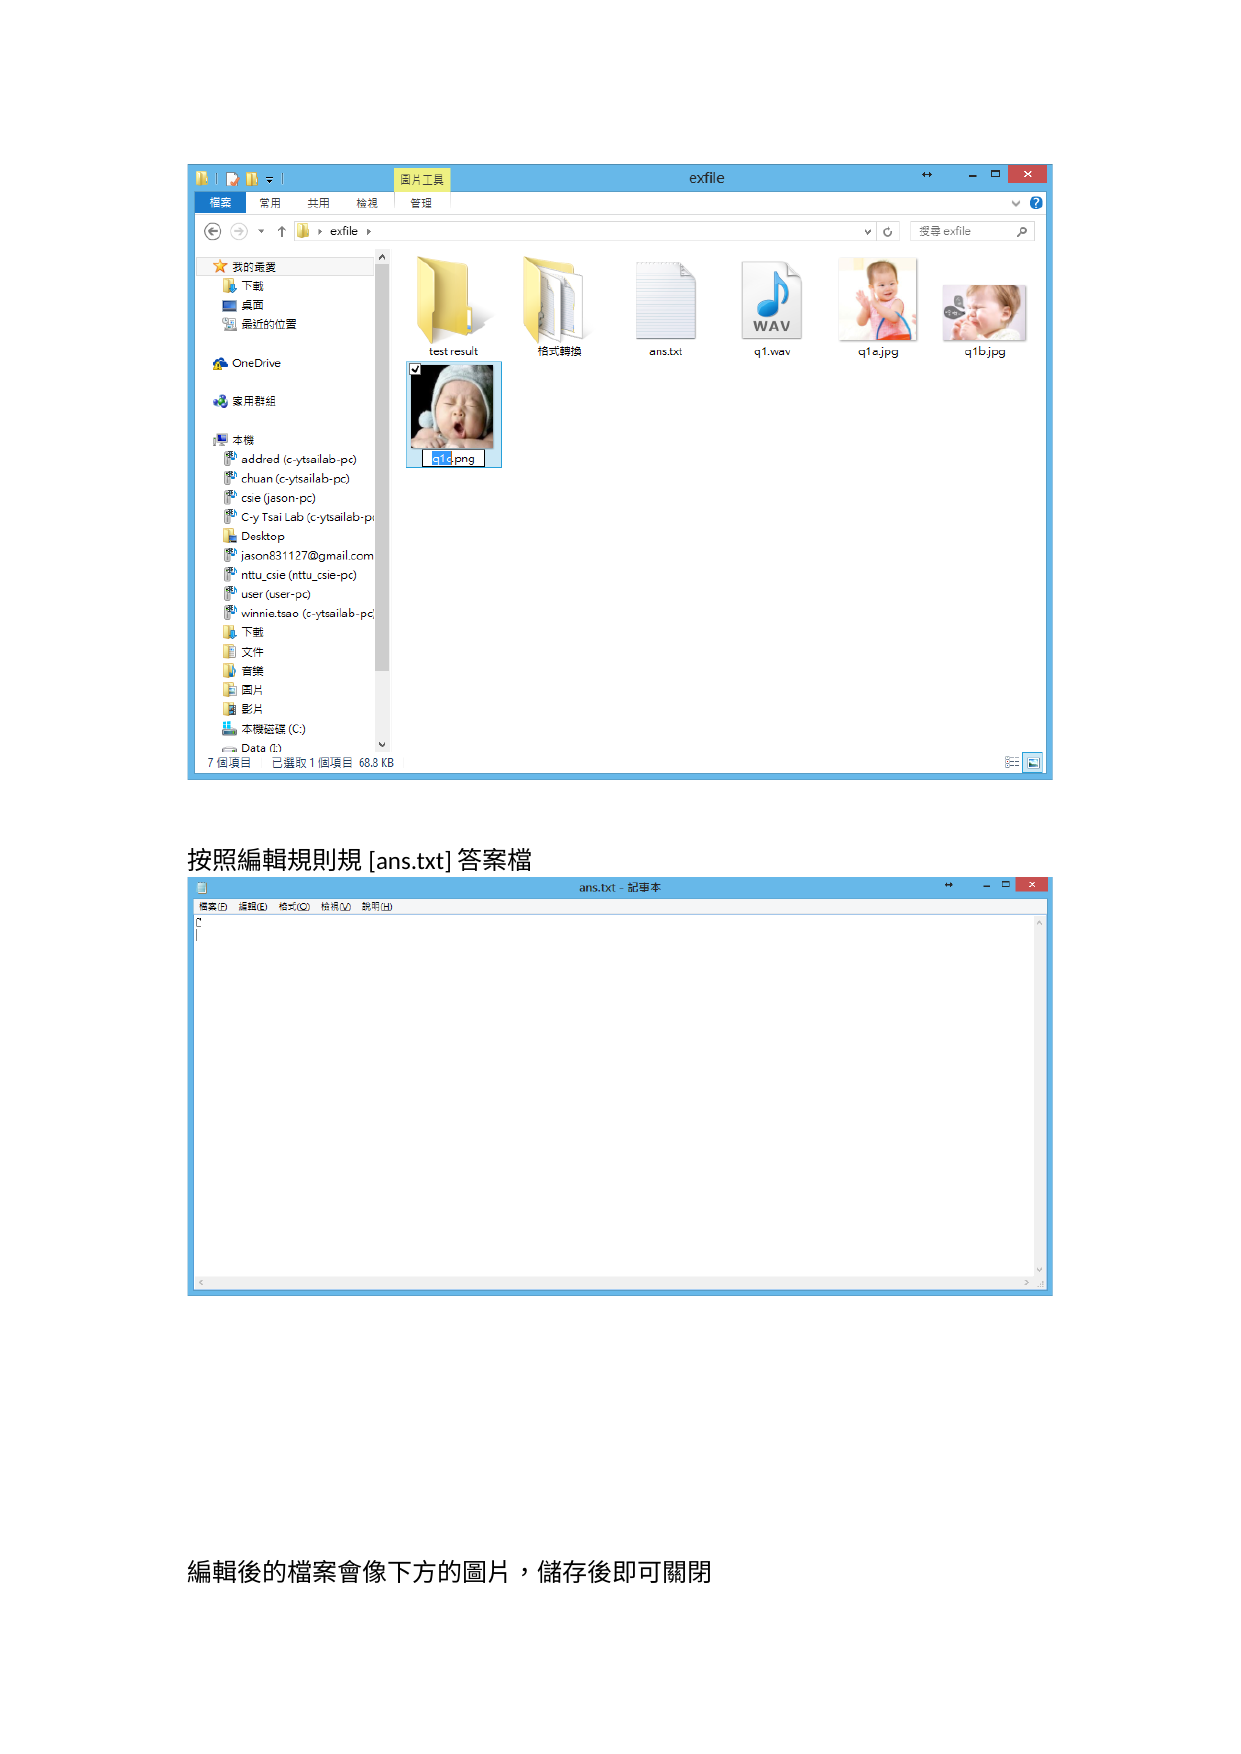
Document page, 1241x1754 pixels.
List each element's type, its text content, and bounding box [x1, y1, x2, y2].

text 按照編輯規則規 [ans.txt] 答案檔 [187, 839, 1053, 877]
picture [187, 877, 1053, 1296]
picture [187, 164, 1053, 780]
text 編輯後的檔案會像下方的圖片，儲存後即可關閉 [187, 1552, 1053, 1589]
